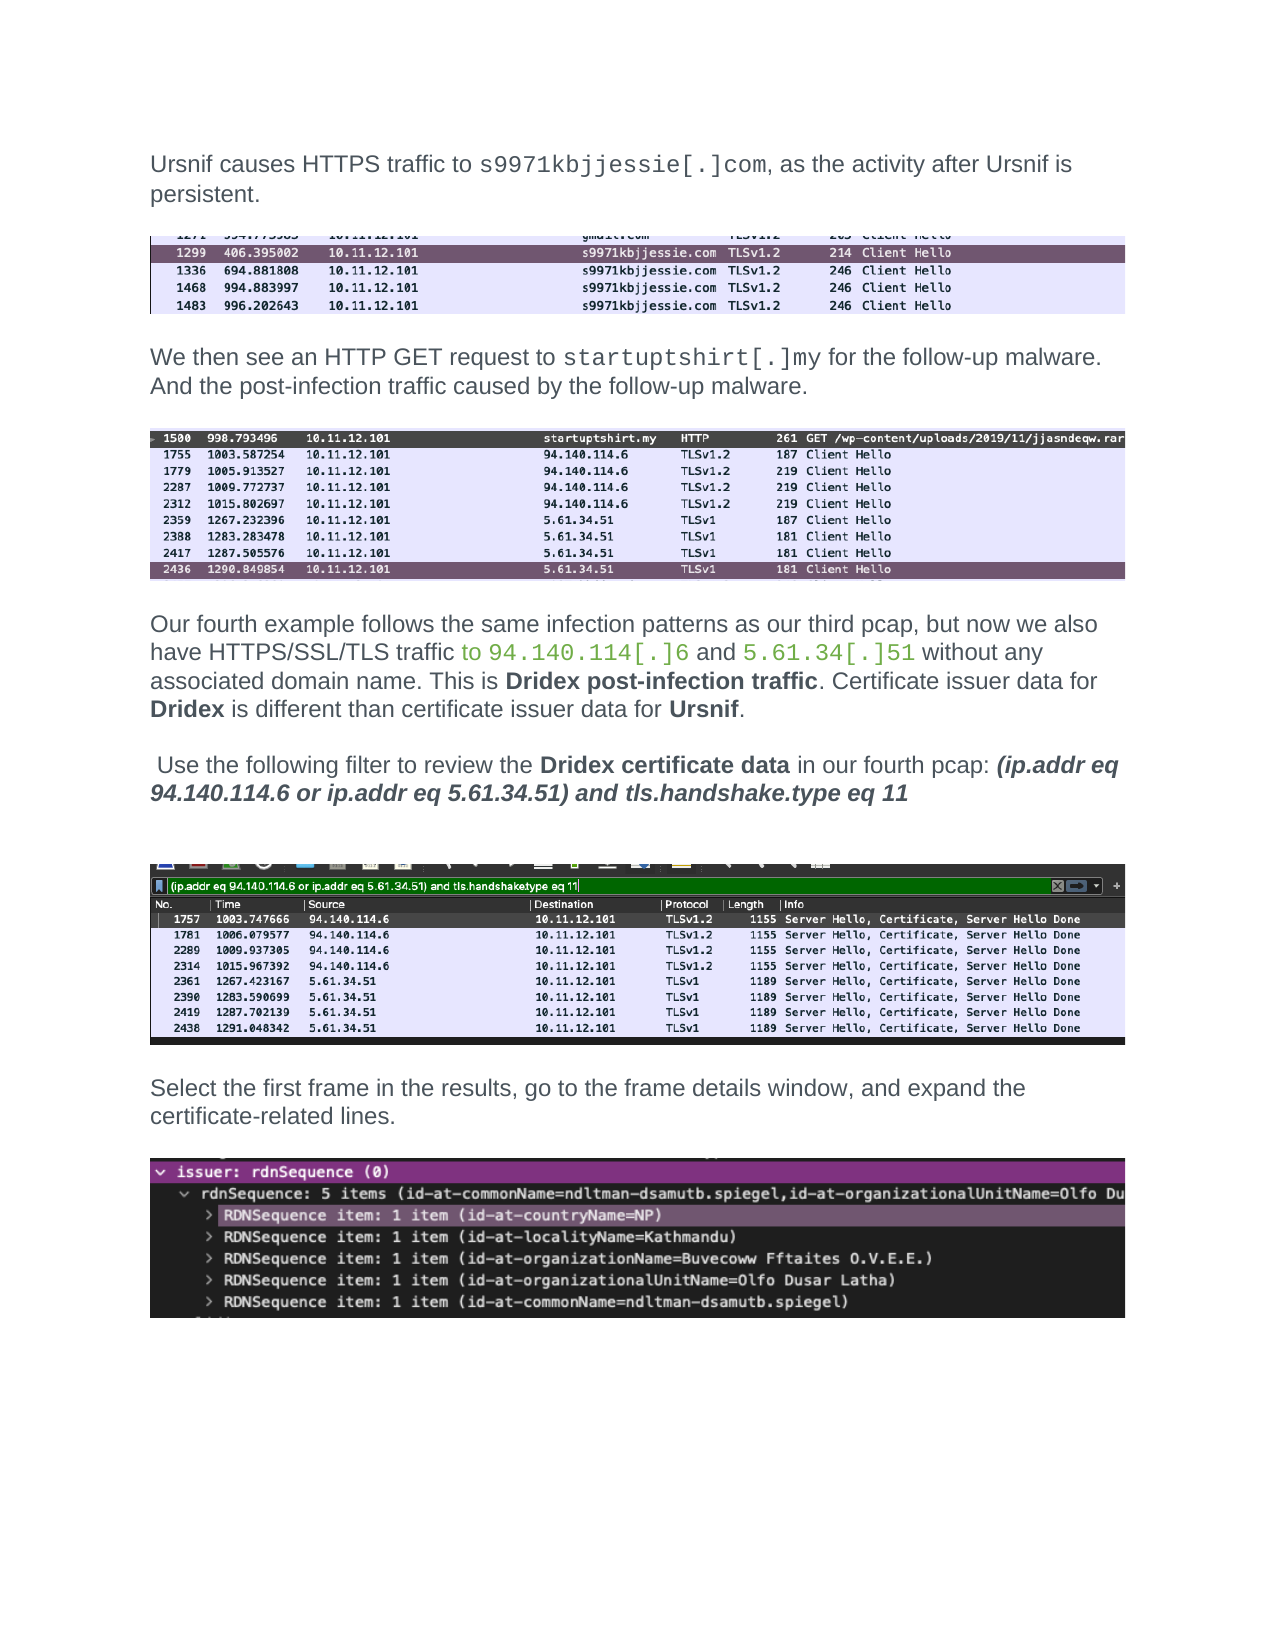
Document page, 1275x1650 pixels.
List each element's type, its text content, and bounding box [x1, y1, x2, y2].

picture [150, 1158, 1125, 1318]
text Select the first frame in the results, go to the frame details window, and expand the certificate-related lines. [150, 1074, 1125, 1129]
picture [150, 428, 1125, 581]
text We then see an HTTP GET request to startuptshirt[.]my for the follow-up malware. And the post-infection traffic caused by the follow-up malware. [150, 342, 1125, 400]
picture [150, 236, 1125, 314]
text Ursnif causes HTTPS traffic to s9971kbjjessie[.]com, as the activity after Ursnif is persistent. [150, 150, 1125, 207]
text Our fourth example follows the same infection patterns as our third pcap, but now we also have HTTPS/SSL/TLS traffic to 94.140.114[.]6 and 5.61.34[.]51 without any associated domain name. This is Dridex post-infection traffic. Certificate issuer data for Dridex is different than certificate issuer data for Ursnif. [150, 610, 1125, 722]
text Use the following filter to review the Dridex certificate data in our fourth pcap: (ip.addr eq 94.140.114.6 or ip.addr eq 5.61.34.51) and tls.handshake.type eq 11 [150, 751, 1125, 807]
picture [150, 864, 1125, 1045]
